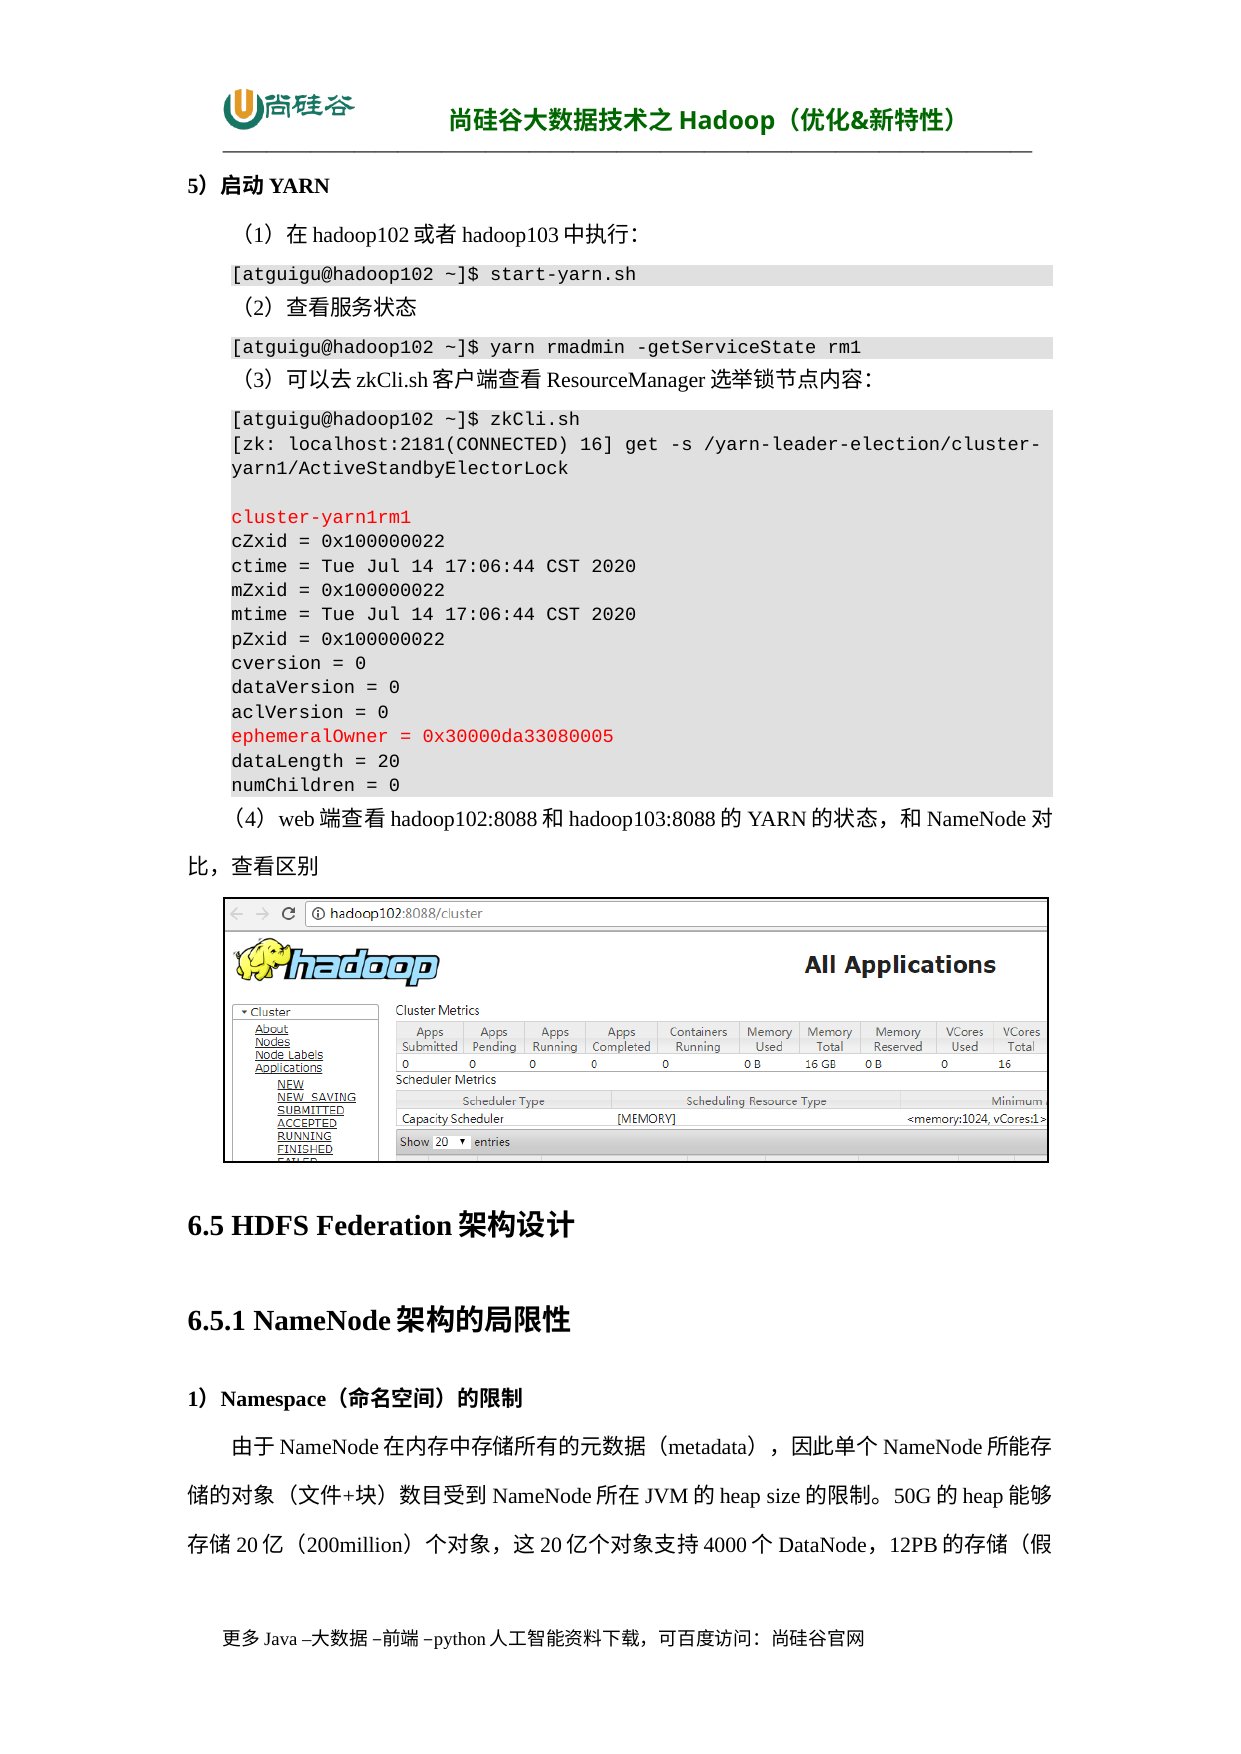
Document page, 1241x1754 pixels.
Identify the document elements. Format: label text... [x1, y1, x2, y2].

text [atguigu@hadoop102 ~]$ start-yarn.sh [231, 265, 1053, 286]
text [atguigu@hadoop102 ~]$ yarn rmadmin -getServiceState rm1 [231, 337, 1053, 359]
text cZxid = 0x100000022 [231, 532, 1053, 553]
text aclVersion = 0 [231, 703, 1053, 724]
text numChildren = 0 [231, 776, 1053, 797]
subtitle 6.5.1 NameNode架构的局限性 [187, 1285, 1053, 1350]
list 1）Namespace（命名空间）的限制 [187, 1381, 1053, 1413]
text cversion = 0 [231, 654, 1053, 675]
text ctime = Tue Jul 14 17:06:44 CST 2020 [231, 556, 1053, 578]
text [zk: localhost:2181(CONNECTED) 16] get -s /yarn-leader-election/cluster-yarn1/ActiveStandbyElectorLock [231, 434, 1053, 480]
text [187, 1429, 1053, 1559]
text dataVersion = 0 [231, 678, 1053, 699]
text pZxid = 0x100000022 [231, 629, 1053, 651]
text mZxid = 0x100000022 [231, 581, 1053, 602]
picture [222, 88, 356, 130]
list 5）启动YARN [187, 168, 1053, 201]
list （4）web端查看hadoop102:8088和hadoop103:8088的YARN的状态，和NameNode对比，查看区别 [187, 800, 1053, 881]
text cluster-yarn1rm1 [231, 508, 1053, 529]
list （3）可以去zkCli.sh客户端查看ResourceManager选举锁节点内容： [231, 362, 1053, 394]
list （1）在hadoop102或者hadoop103中执行： [231, 216, 1053, 249]
subtitle 6.5 HDFS Federation架构设计 [187, 1190, 1053, 1255]
text ephemeralOwner = 0x30000da33080005 [231, 727, 1053, 748]
picture [225, 899, 1047, 1161]
text mtime = Tue Jul 14 17:06:44 CST 2020 [231, 605, 1053, 626]
text [atguigu@hadoop102 ~]$ zkCli.sh [231, 410, 1053, 431]
text dataLength = 20 [231, 751, 1053, 773]
list （2）查看服务状态 [231, 289, 1053, 322]
